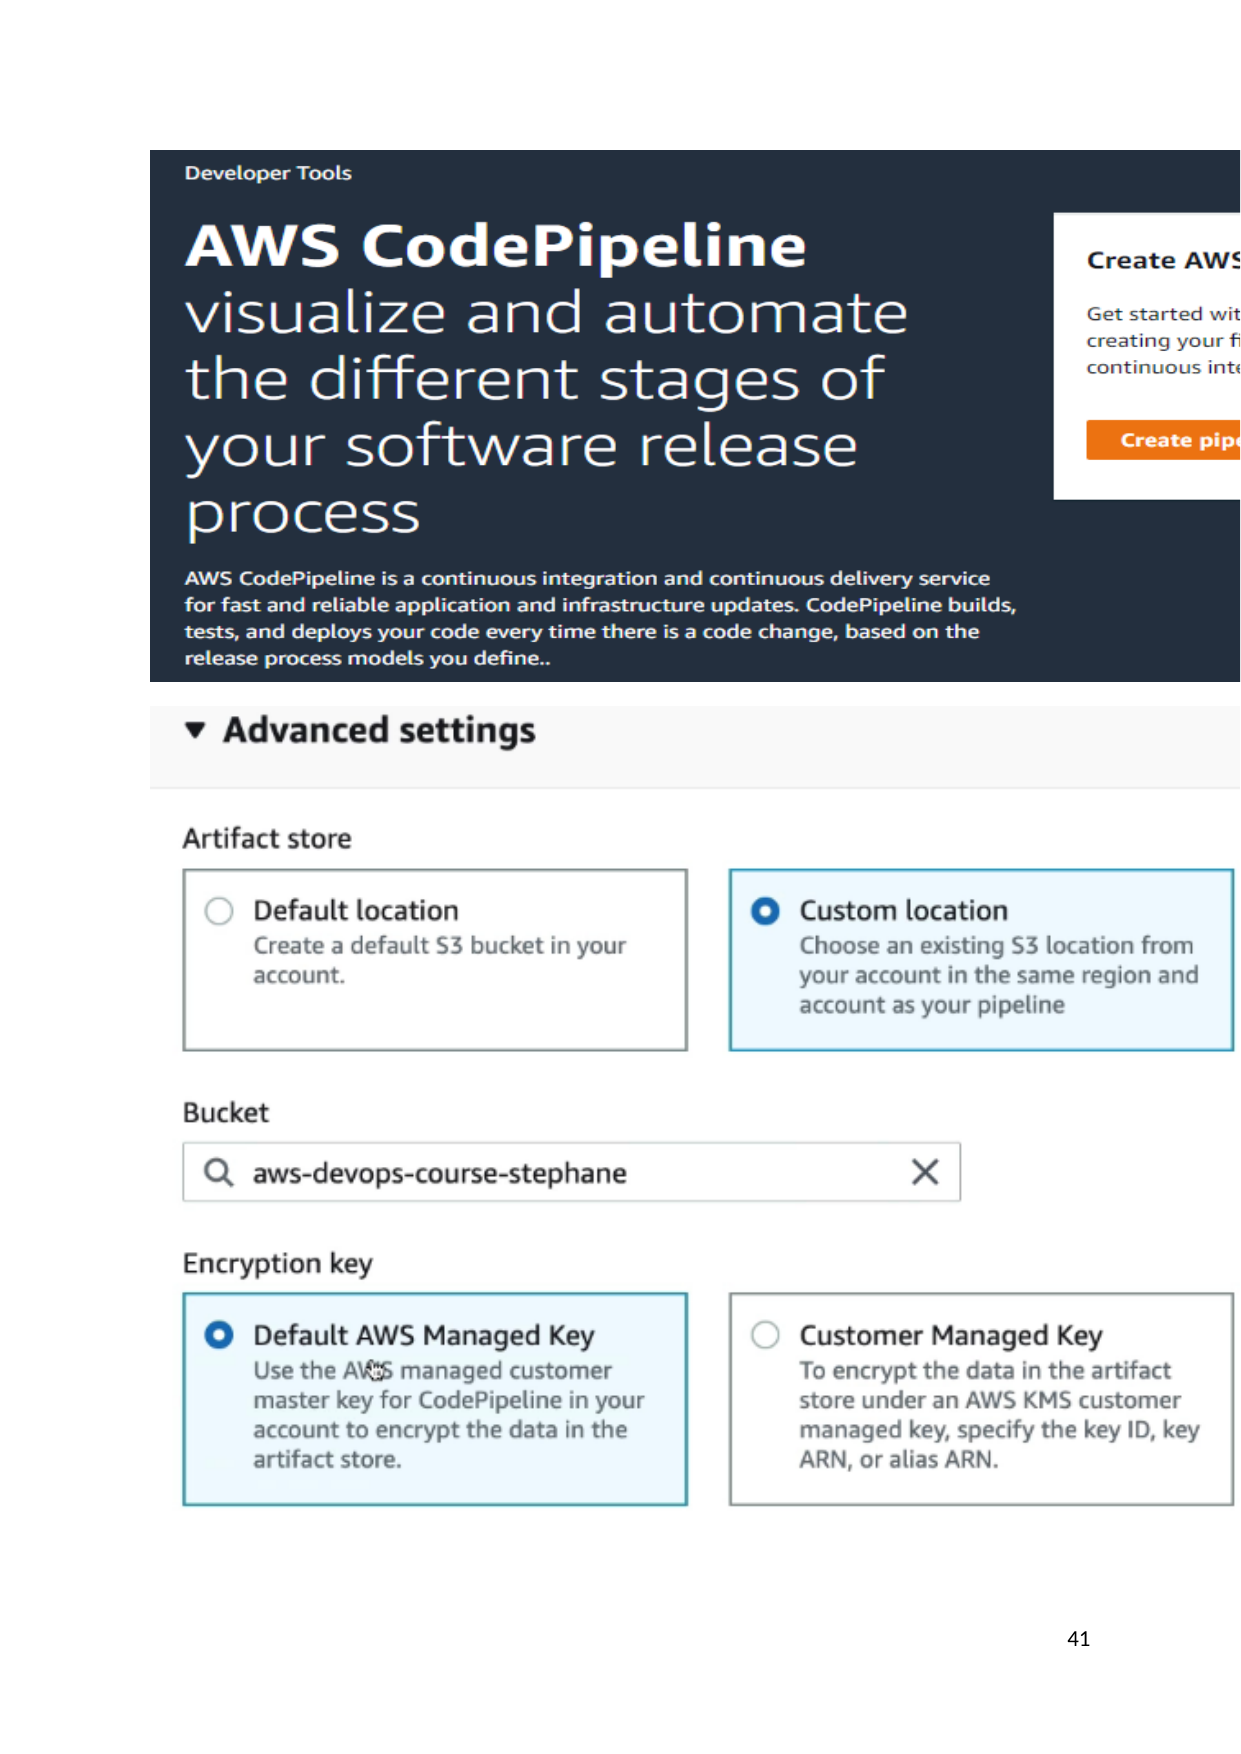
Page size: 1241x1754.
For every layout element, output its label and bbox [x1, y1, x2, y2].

picture [150, 150, 1241, 682]
picture [150, 706, 1241, 1530]
